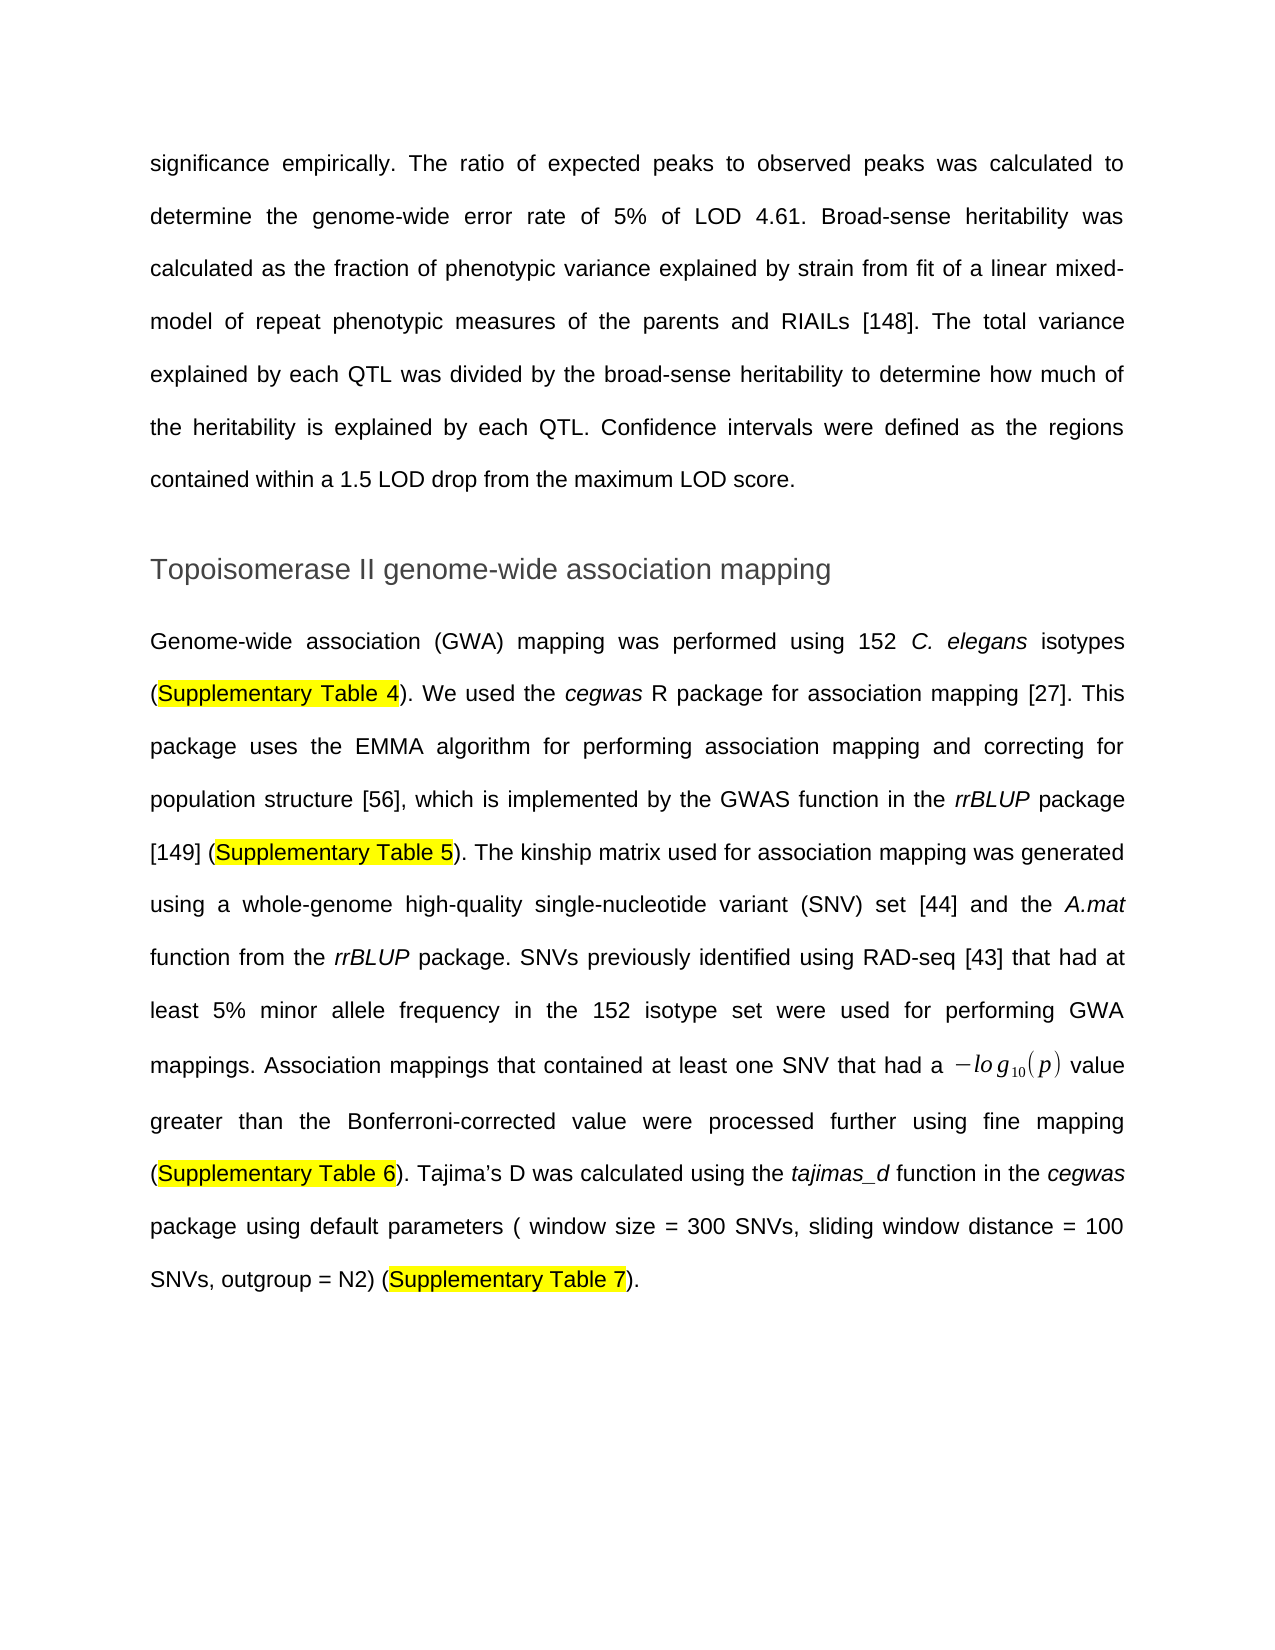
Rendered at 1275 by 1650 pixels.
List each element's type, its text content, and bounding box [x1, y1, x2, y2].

text Genome-wide association (GWA) mapping was performed using 152 C. elegans isotypes (Supplementary Table 4). We used the cegwas R package for association mapping [27]. This package uses the EMMA algorithm for performing association mapping and correcting for population structure [56], which is implemented by the GWAS function in the rrBLUP package [149] (Supplementary Table 5). The kinship matrix used for association mapping was generated using a whole-genome high-quality single-nucleotide variant (SNV) set [44] and the A.mat function from the rrBLUP package. SNVs previously identified using RAD-seq [43] that had at least 5% minor allele frequency in the 152 isotype set were used for performing GWA mappings. Association mappings that contained at least one SNV that had a value greater than the Bonferroni-corrected value were processed further using fine mapping (Supplementary Table 6). Tajima’s D was calculated using the tajimas_d function in the cegwas package using default parameters ( window size = 300 SNVs, sliding window distance = 100 SNVs, outgroup = N2) (Supplementary Table 7). [150, 628, 1125, 1292]
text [150, 150, 1125, 493]
subtitle Topoisomerase II genome-wide association mapping [150, 552, 1125, 586]
